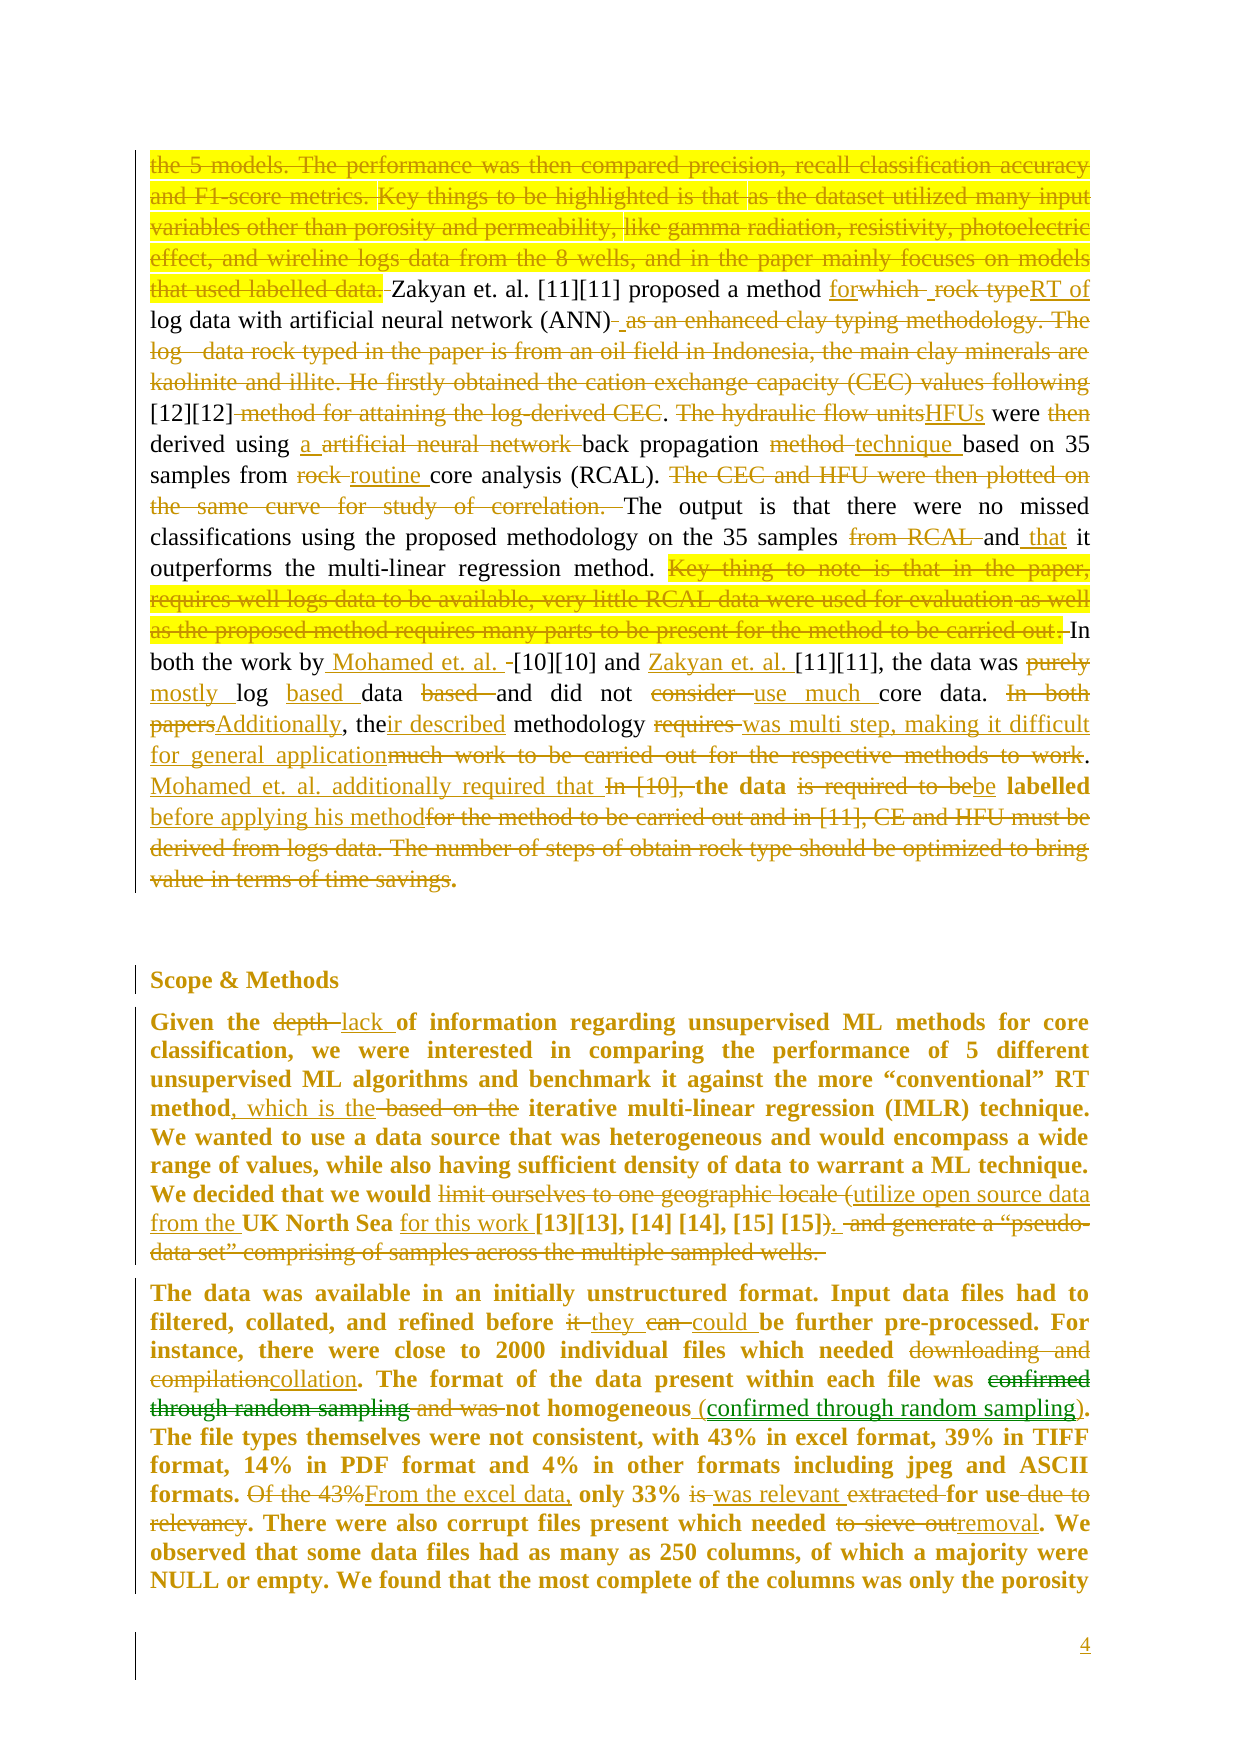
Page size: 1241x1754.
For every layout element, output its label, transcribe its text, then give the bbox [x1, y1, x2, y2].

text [150, 272, 1090, 383]
text Given the of information regarding unsupervised ML methods for core classification, we were interested in comparing the performance of 5 different unsupervised ML algorithms and benchmark it against the more “conventional” RT method iterative multi-linear regression (IMLR) technique. We wanted to use a data source that was heterogeneous and would encompass a wide range of values, while also having sufficient density of data to warrant a ML technique. We decided that we would UK North Sea ,, [150, 1007, 1090, 1265]
subtitle Scope & Methods [150, 965, 1090, 994]
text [150, 1278, 1090, 1594]
